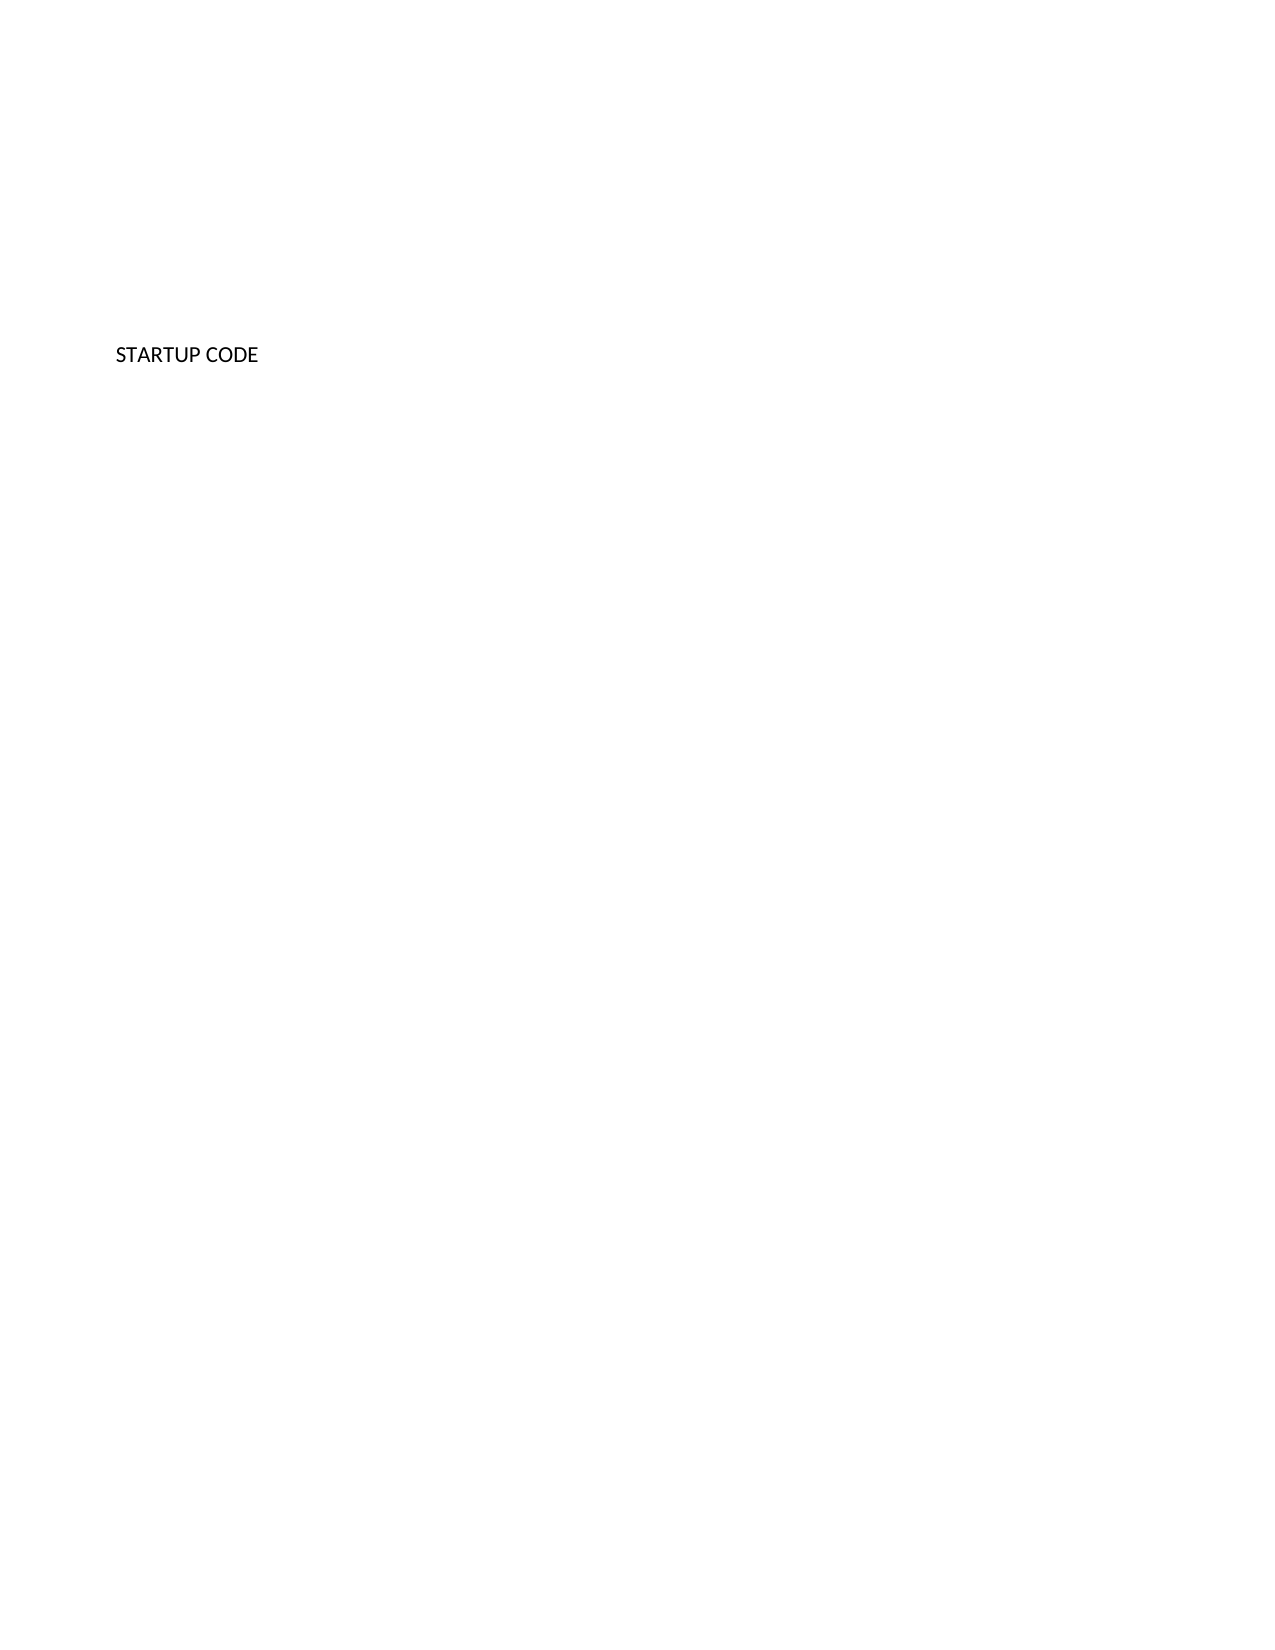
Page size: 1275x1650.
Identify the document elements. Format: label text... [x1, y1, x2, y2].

text STARTUP CODE [73, 340, 1273, 368]
